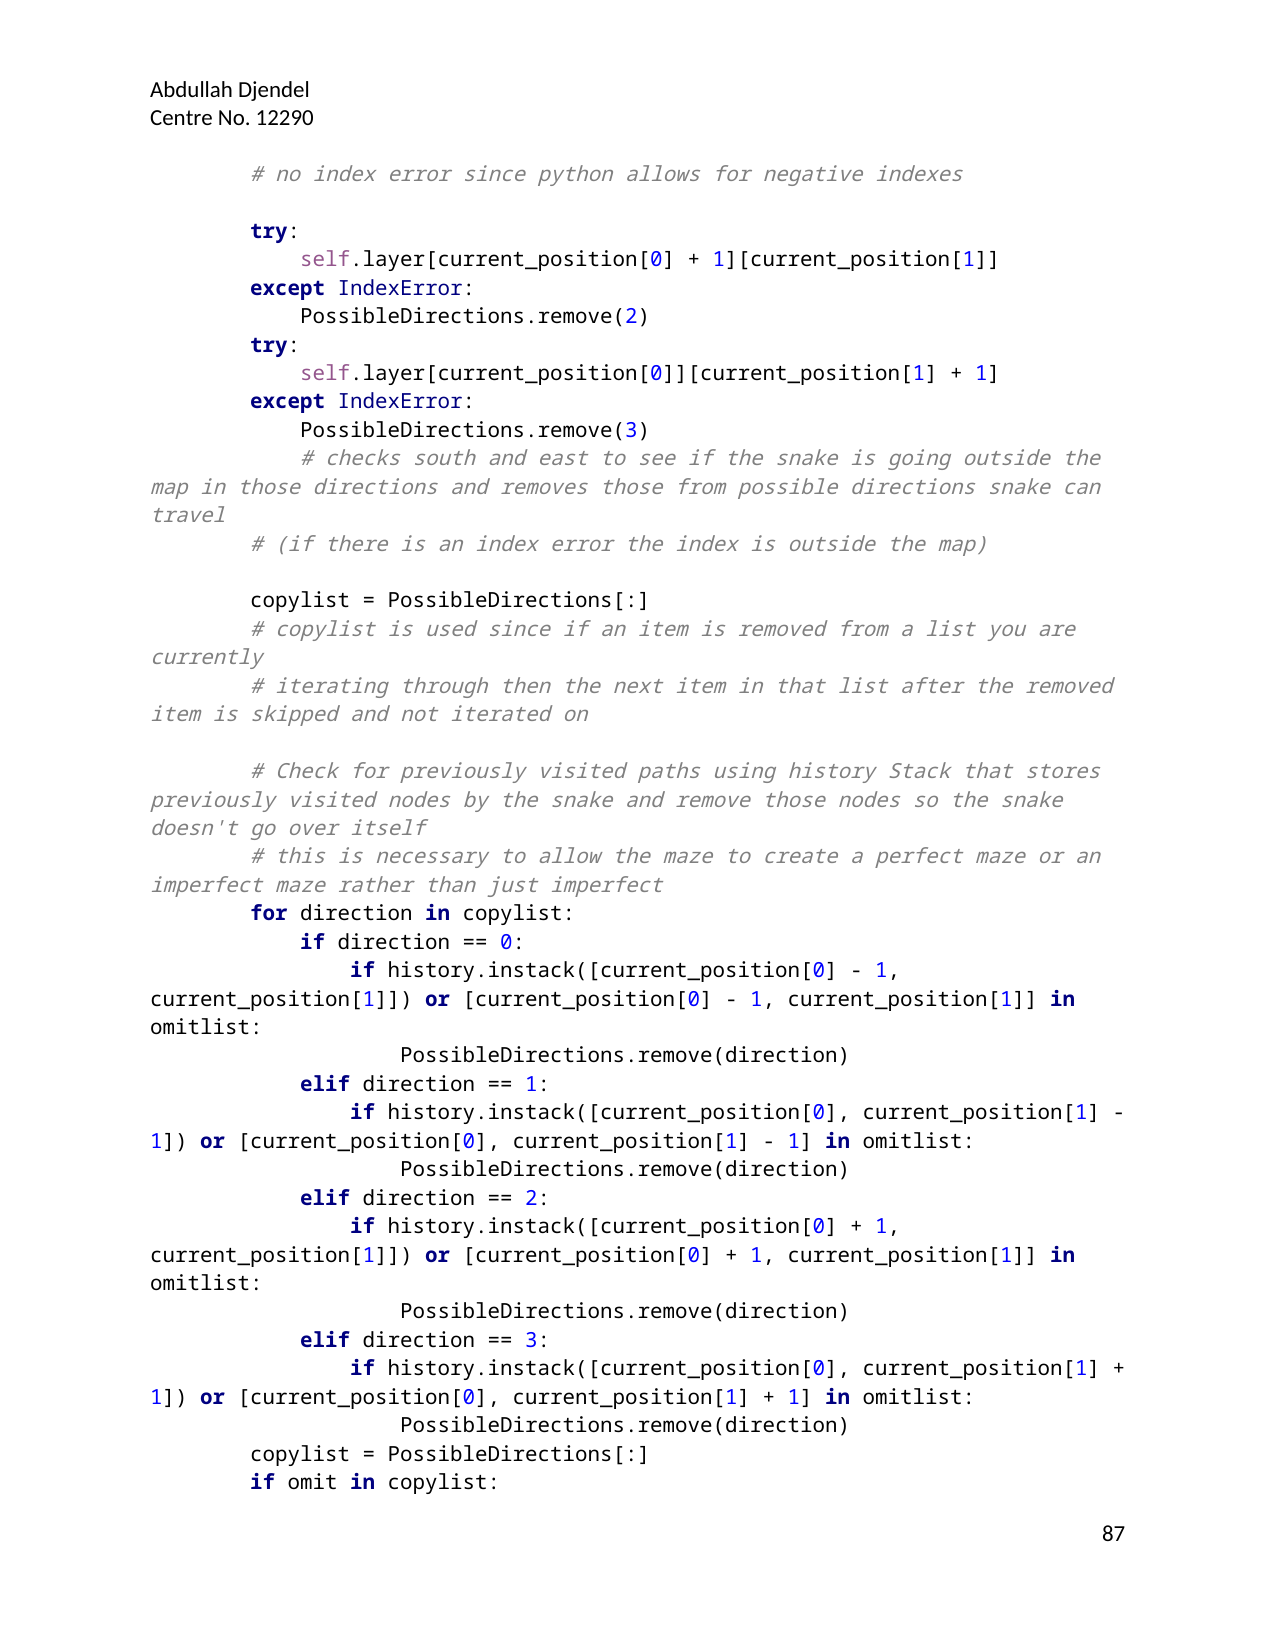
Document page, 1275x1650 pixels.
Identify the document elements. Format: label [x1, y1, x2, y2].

text [150, 159, 1125, 1496]
